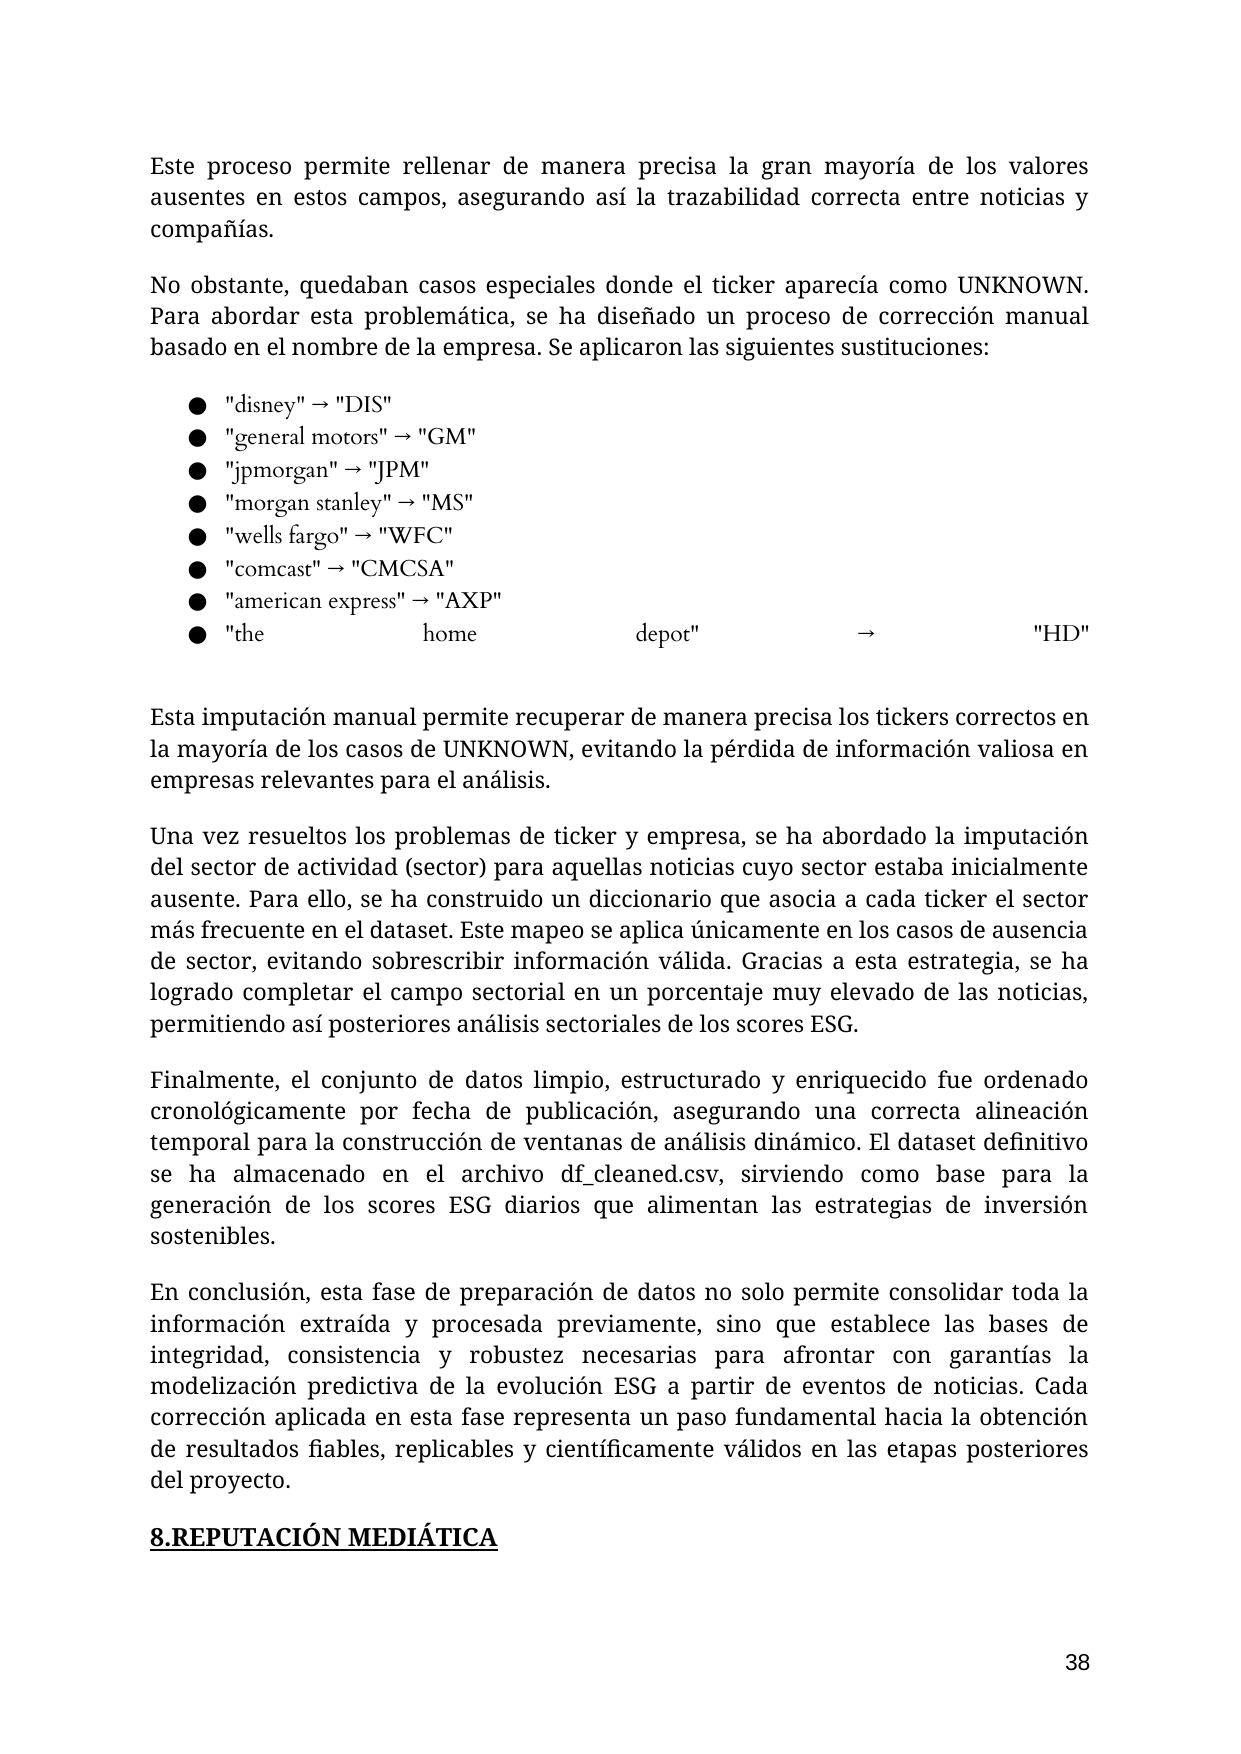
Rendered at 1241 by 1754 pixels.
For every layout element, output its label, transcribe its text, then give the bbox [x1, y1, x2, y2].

list "general motors" → "GM" [187, 420, 1090, 453]
text No obstante, quedaban casos especiales donde el ticker aparecía como UNKNOWN. Para abordar esta problemática, se ha diseñado un proceso de corrección manual basado en el nombre de la empresa. Se aplicaron las siguientes sustituciones: [150, 269, 1090, 362]
text 8.REPUTACIÓN MEDIÁTICA [150, 1520, 1090, 1554]
list "wells fargo" → "WFC" [187, 519, 1090, 552]
list "morgan stanley" → "MS" [187, 486, 1090, 519]
text En conclusión, esta fase de preparación de datos no solo permite consolidar toda la información extraída y procesada previamente, sino que establece las bases de integridad, consistencia y robustez necesarias para afrontar con garantías la modelización predictiva de la evolución ESG a partir de eventos de noticias. Cada corrección aplicada en esta fase representa un paso fundamental hacia la obtención de resultados fiables, replicables y científicamente válidos en las etapas posteriores del proyecto. [150, 1276, 1090, 1495]
text Esta imputación manual permite recuperar de manera precisa los tickers correctos en la mayoría de los casos de UNKNOWN, evitando la pérdida de información valiosa en empresas relevantes para el análisis. [150, 701, 1090, 795]
list "disney" → "DIS" [187, 387, 1090, 420]
text Finalmente, el conjunto de datos limpio, estructurado y enriquecido fue ordenado cronológicamente por fecha de publicación, asegurando una correcta alineación temporal para la construcción de ventanas de análisis dinámico. El dataset definitivo se ha almacenado en el archivo df_cleaned.csv, sirviendo como base para la generación de los scores ESG diarios que alimentan las estrategias de inversión sostenibles. [150, 1064, 1090, 1251]
text Una vez resueltos los problemas de ticker y empresa, se ha abordado la imputación del sector de actividad (sector) para aquellas noticias cuyo sector estaba inicialmente ausente. Para ello, se ha construido un diccionario que asocia a cada ticker el sector más frecuente en el dataset. Este mapeo se aplica únicamente en los casos de ausencia de sector, evitando sobrescribir información válida. Gracias a esta estrategia, se ha logrado completar el campo sectorial en un porcentaje muy elevado de las noticias, permitiendo así posteriores análisis sectoriales de los scores ESG. [150, 820, 1090, 1039]
text Este proceso permite rellenar de manera precisa la gran mayoría de los valores ausentes en estos campos, asegurando así la trazabilidad correcta entre noticias y compañías. [150, 150, 1090, 244]
list "comcast" → "CMCSA" [187, 552, 1090, 584]
list "the home depot" → "HD" [187, 617, 1090, 676]
list "american express" → "AXP" [187, 584, 1090, 617]
list "jpmorgan" → "JPM" [187, 453, 1090, 486]
